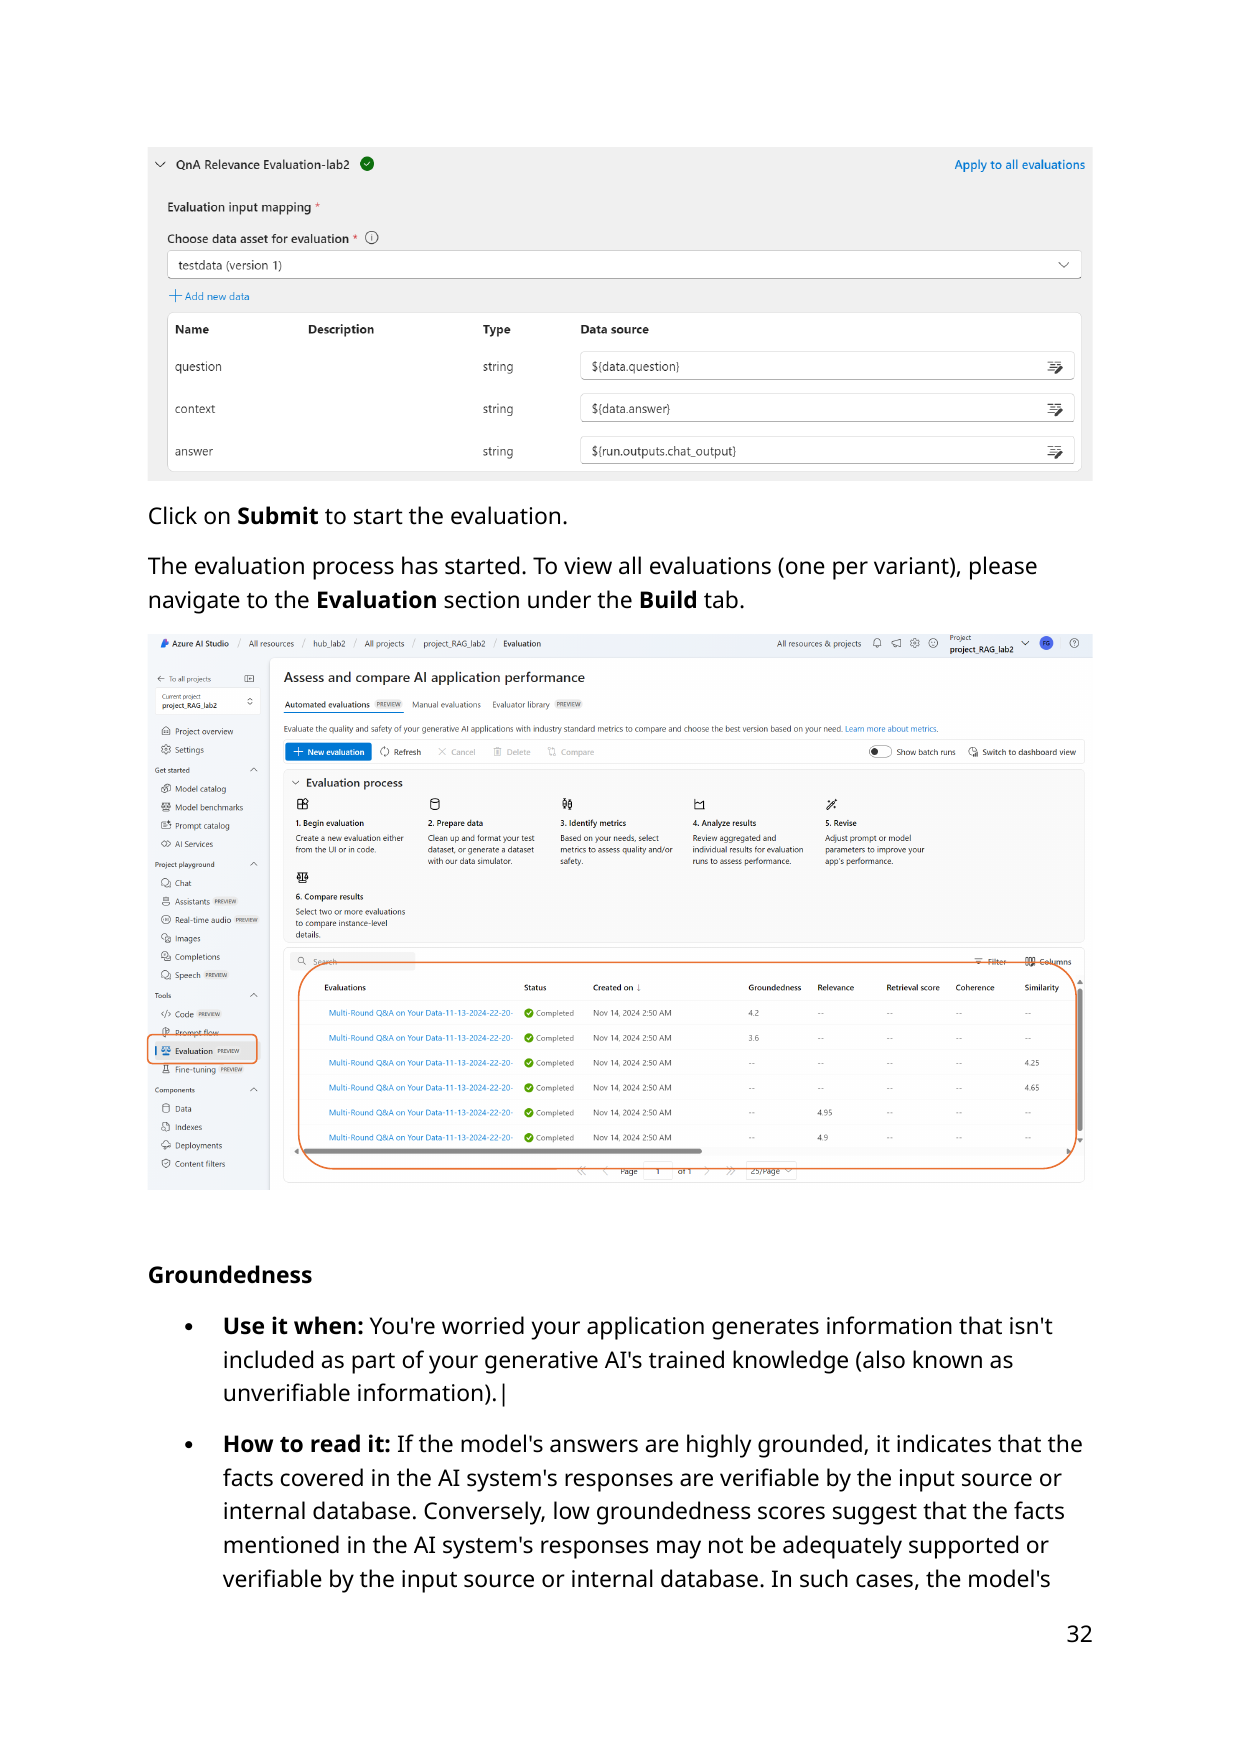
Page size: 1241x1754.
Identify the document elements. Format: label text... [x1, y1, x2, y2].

list Use it when: You're worried your application generates information that isn't included as part of your generative AI's trained knowledge (also known as unverifiable information).| [185, 1310, 1093, 1408]
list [185, 1428, 1093, 1594]
picture [147, 634, 1093, 1190]
text Groundedness [148, 1259, 1093, 1291]
picture [149, 1036, 256, 1062]
text Click on Submit to start the evaluation. [148, 499, 1093, 531]
text The evaluation process has started. To view all evaluations (one per variant), please navigate to the Evaluation section under the Build tab. [148, 550, 1093, 615]
picture [147, 147, 1093, 481]
